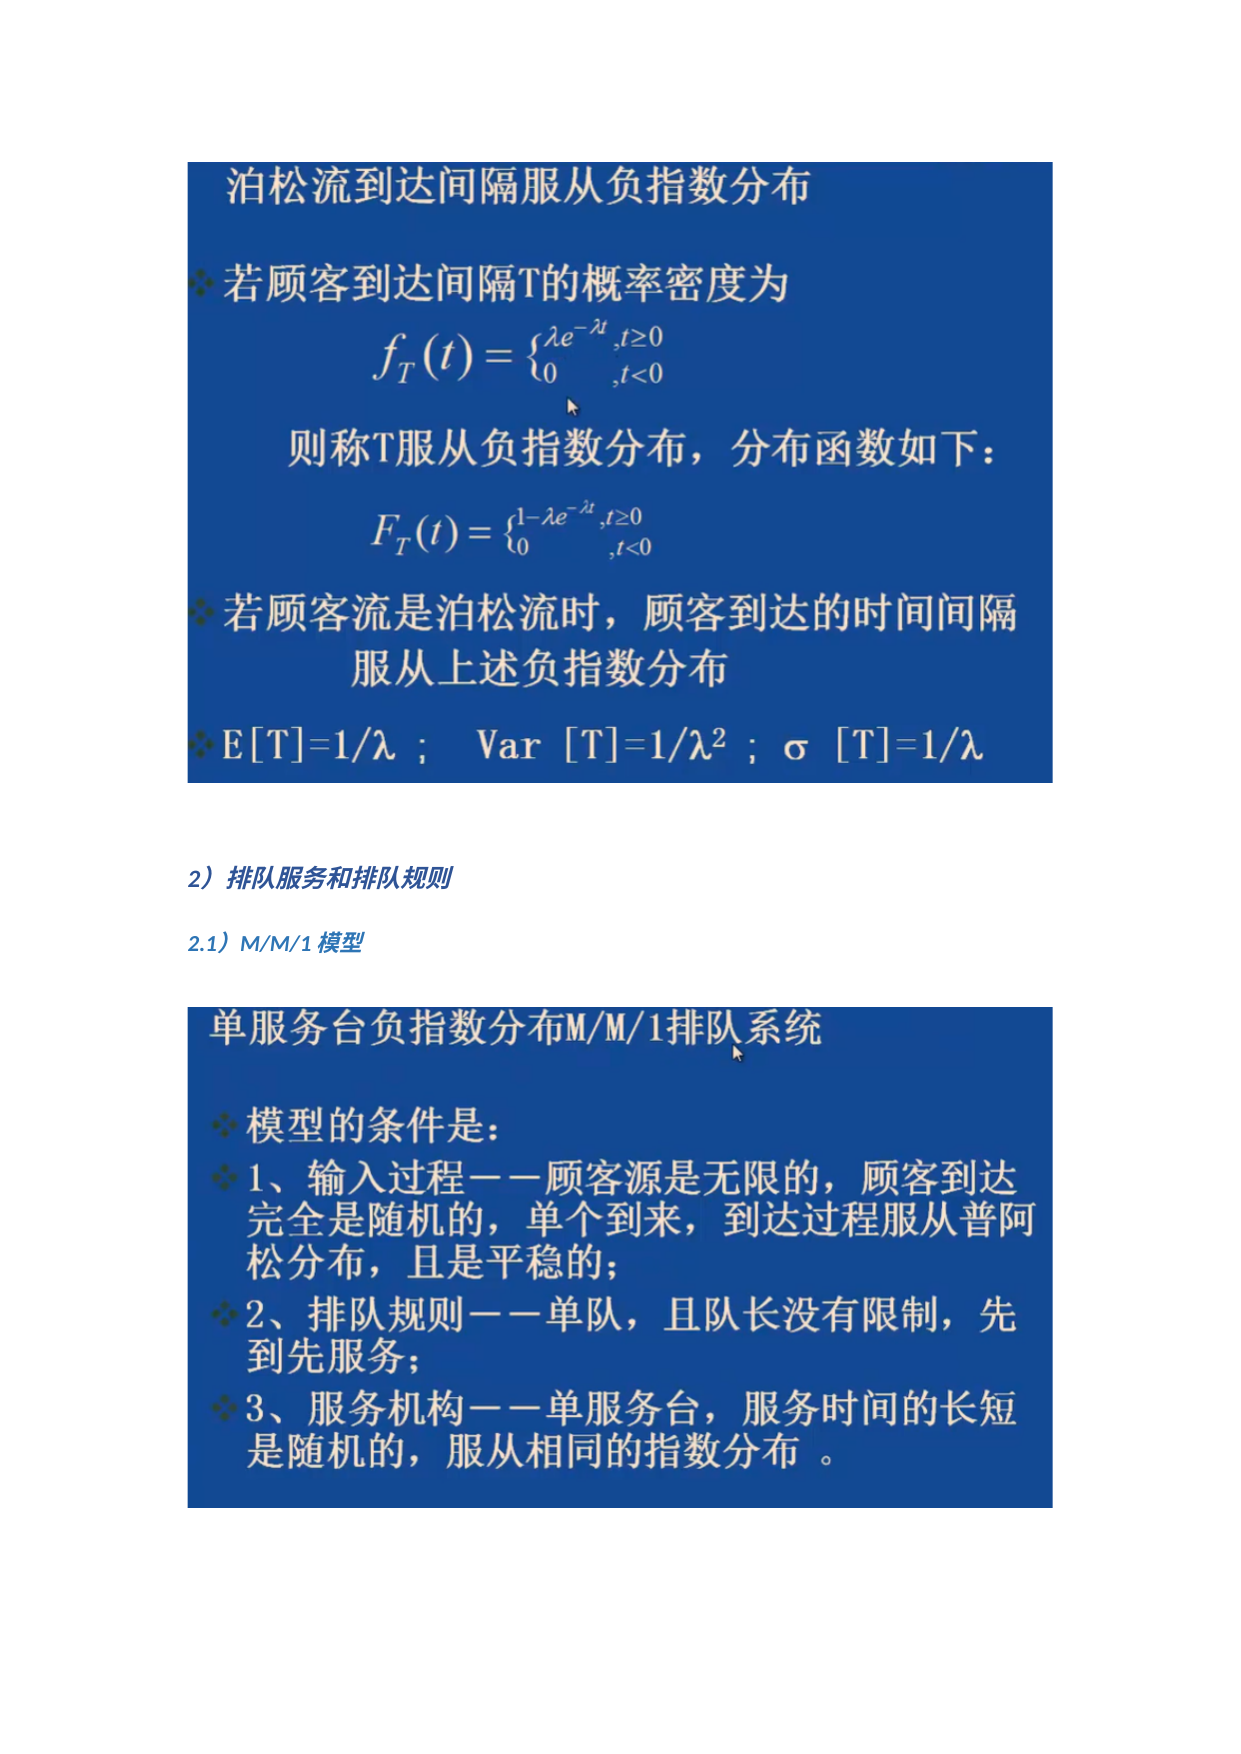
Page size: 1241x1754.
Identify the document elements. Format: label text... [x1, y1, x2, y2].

text 2）排队服务和排队规则 [187, 844, 1053, 909]
text 2.1）M/M/1模型 [187, 909, 1053, 974]
picture [187, 162, 1053, 783]
picture [187, 1007, 1053, 1508]
